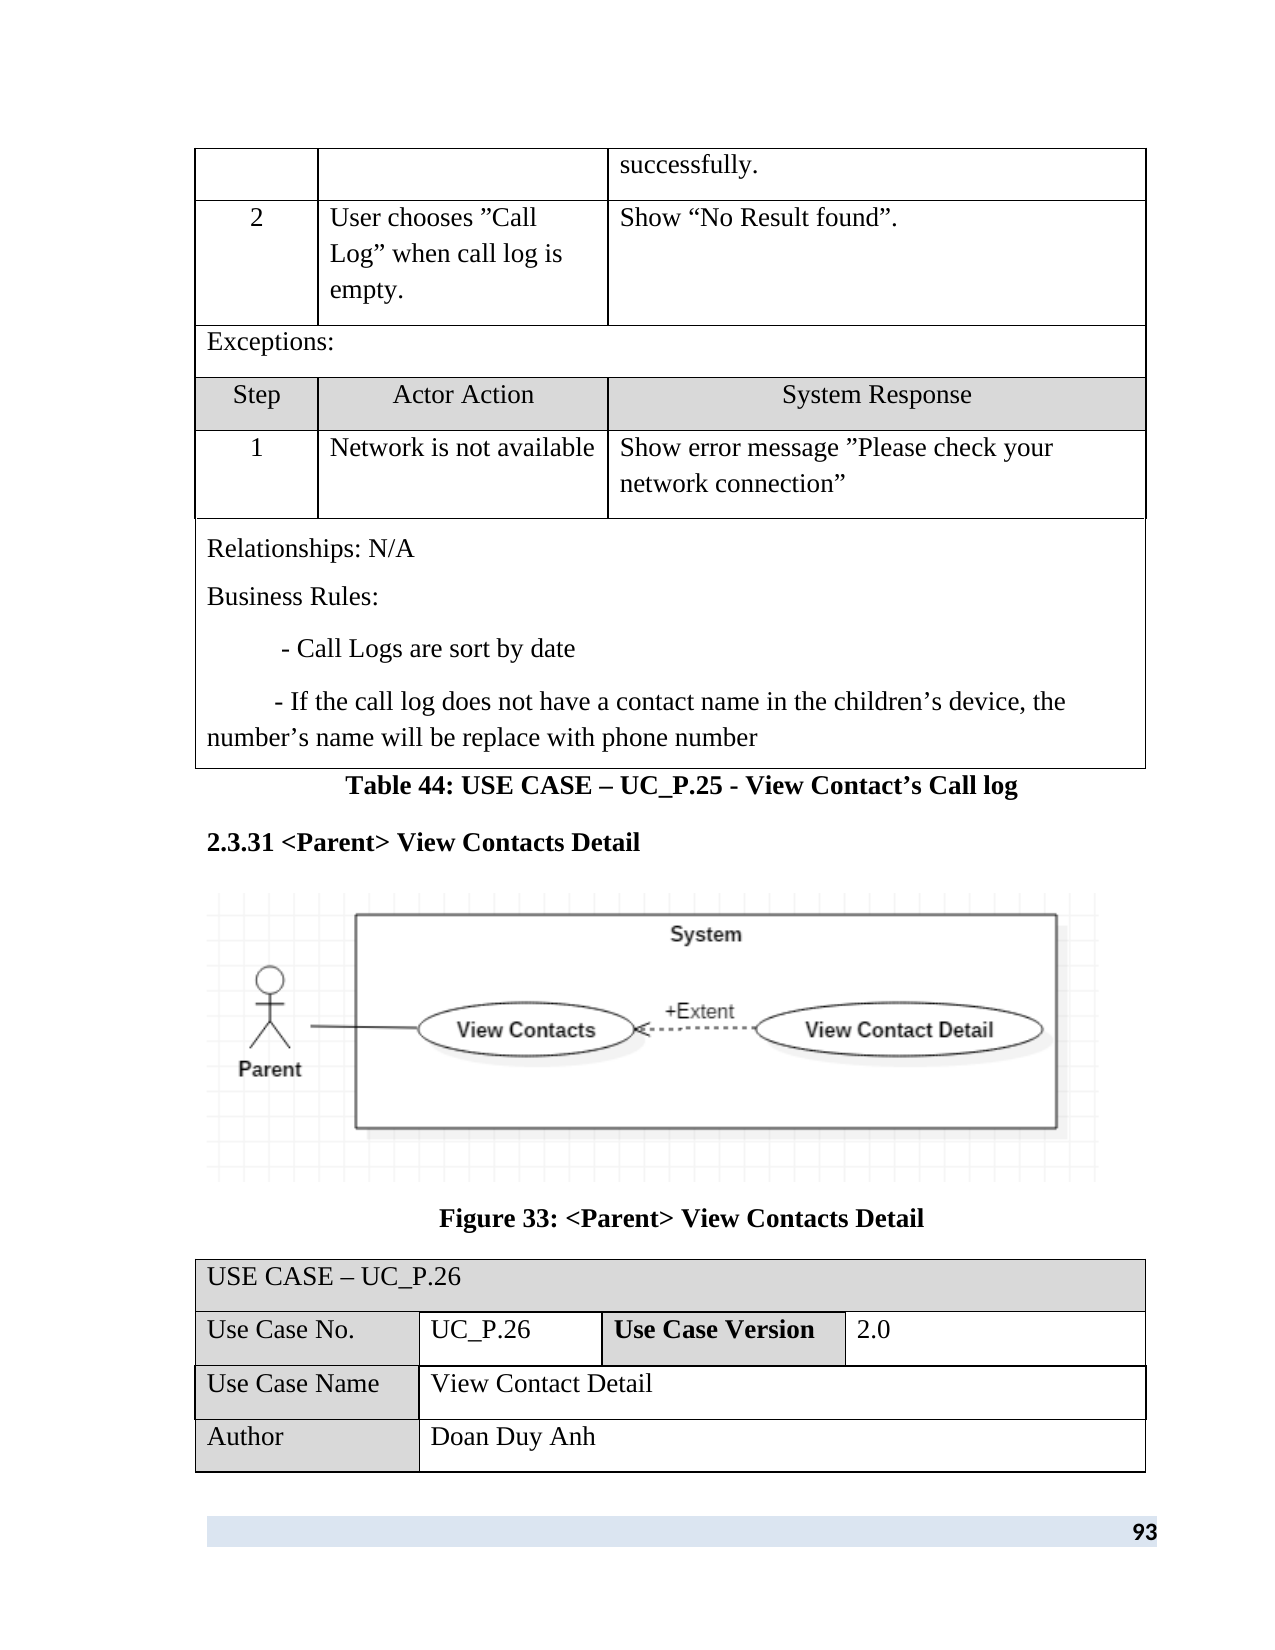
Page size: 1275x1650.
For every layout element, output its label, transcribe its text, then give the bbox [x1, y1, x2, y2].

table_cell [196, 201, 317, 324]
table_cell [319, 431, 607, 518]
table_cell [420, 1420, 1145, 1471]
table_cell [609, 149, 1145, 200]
subtitle 2.3.31 <Parent> View Contacts Detail [207, 826, 1157, 857]
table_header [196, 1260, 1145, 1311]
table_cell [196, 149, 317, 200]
text Table 44: USE CASE – UC_P.25 - View Contact’s Call log [207, 769, 1157, 800]
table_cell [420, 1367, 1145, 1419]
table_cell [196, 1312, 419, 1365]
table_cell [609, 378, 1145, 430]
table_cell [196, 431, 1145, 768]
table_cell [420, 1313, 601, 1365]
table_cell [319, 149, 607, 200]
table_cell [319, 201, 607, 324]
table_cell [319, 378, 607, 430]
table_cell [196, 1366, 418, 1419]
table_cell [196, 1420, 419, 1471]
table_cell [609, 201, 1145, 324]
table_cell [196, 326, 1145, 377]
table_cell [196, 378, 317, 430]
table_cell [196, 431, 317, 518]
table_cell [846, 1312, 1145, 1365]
picture [206, 893, 1099, 1182]
text Figure 33: <Parent> View Contacts Detail [207, 1202, 1157, 1233]
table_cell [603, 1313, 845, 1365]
